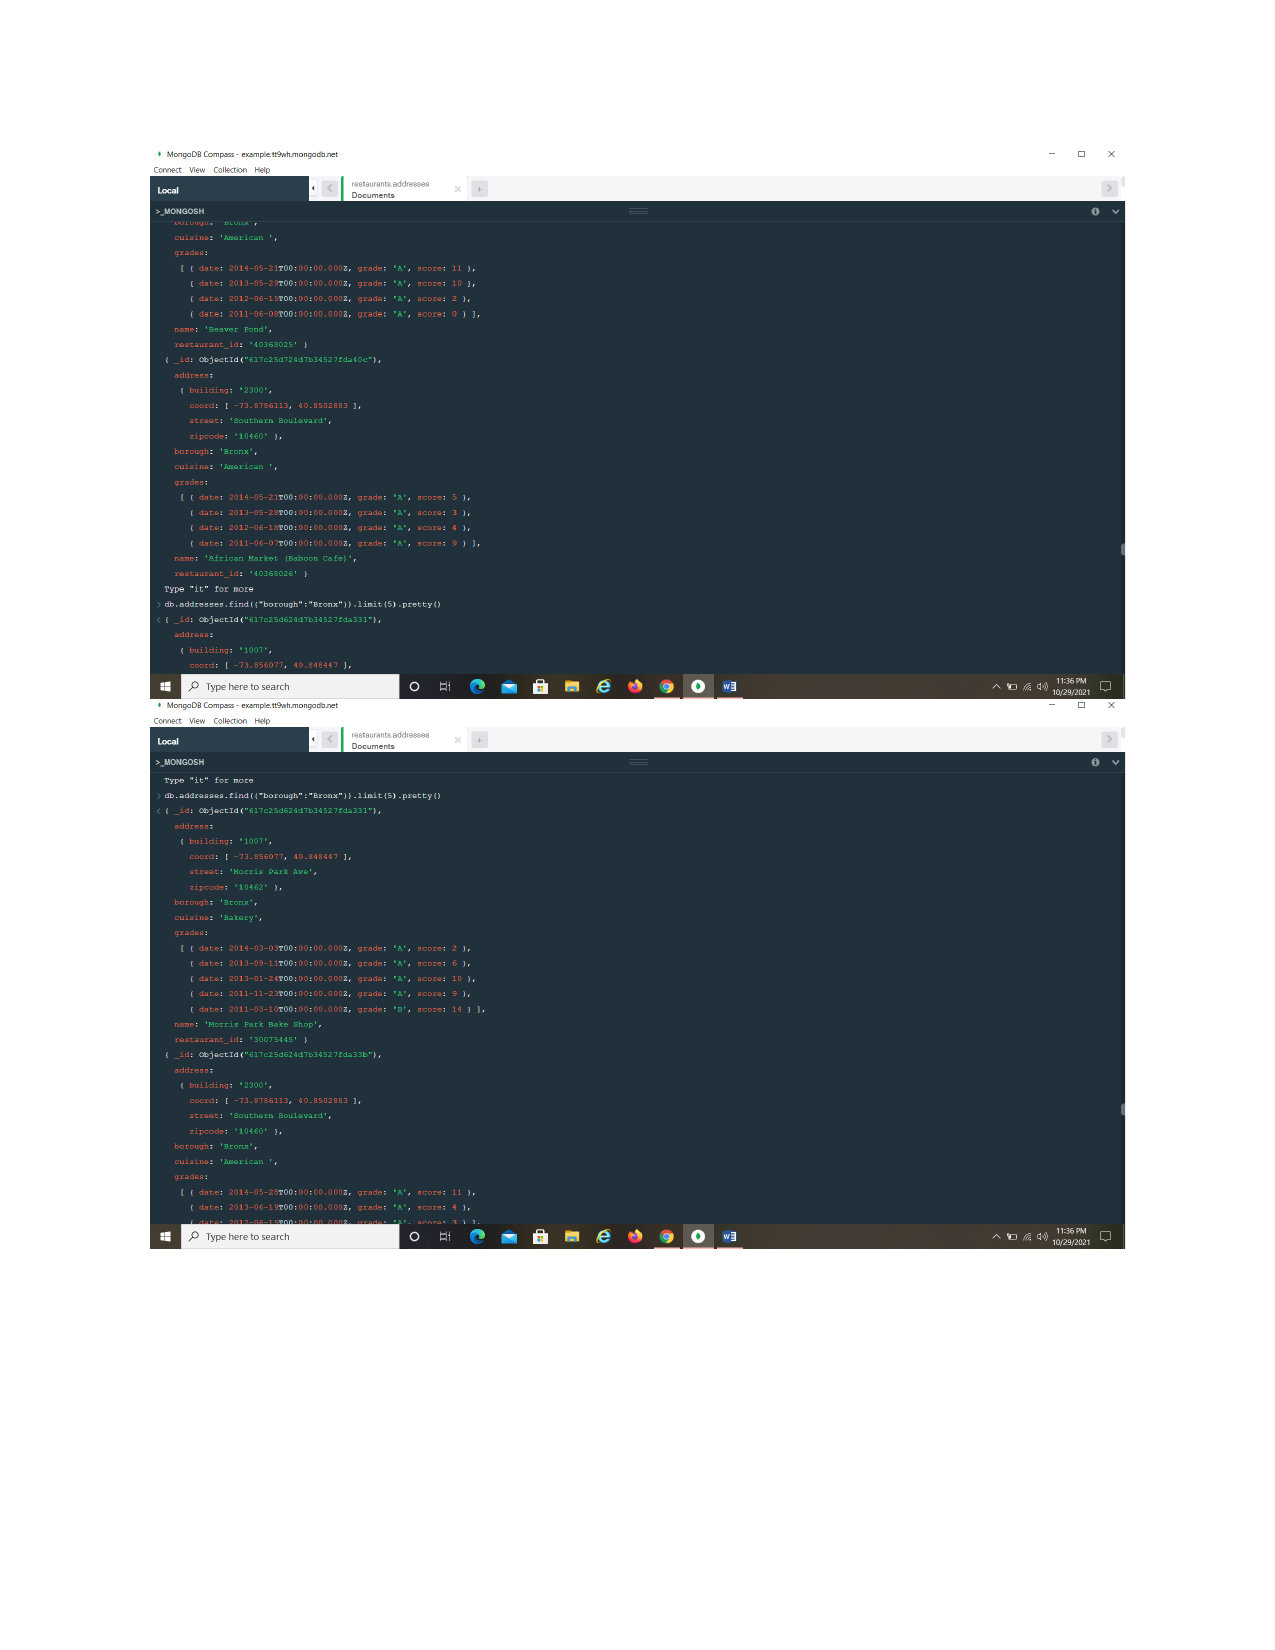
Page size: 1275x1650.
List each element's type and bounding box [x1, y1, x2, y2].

picture [150, 150, 1125, 699]
picture [150, 700, 1125, 1249]
